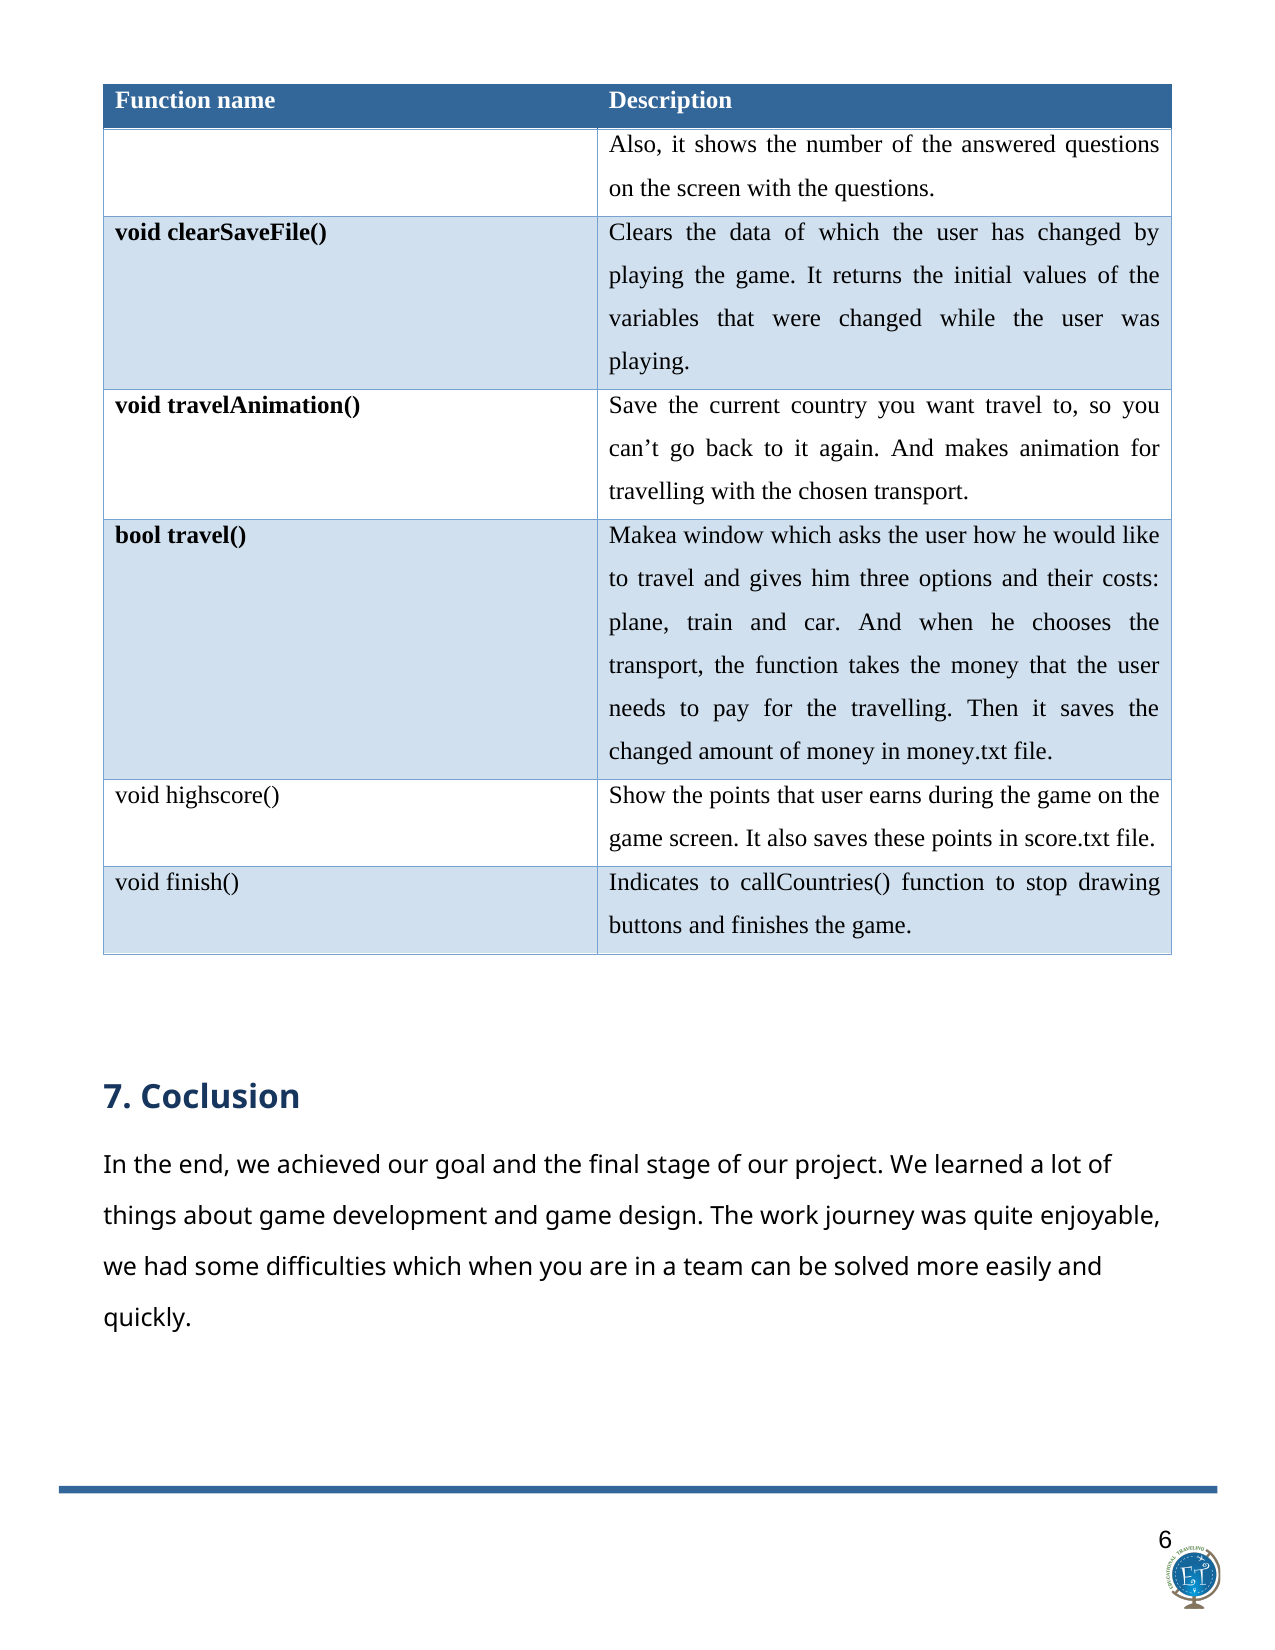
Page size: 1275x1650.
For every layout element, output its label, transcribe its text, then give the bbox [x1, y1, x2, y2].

table_cell void clearSaveFile() [104, 217, 597, 389]
subtitle 7. Coclusion [103, 1073, 1172, 1118]
table_cell void finish() [104, 867, 597, 953]
table_cell Clears the data of which the user has changed by playing the game. It returns the initial values of the variables that were changed while the user was playing. [598, 217, 1171, 389]
table_header Description [598, 85, 1171, 128]
table_cell void highscore() [104, 780, 597, 866]
table_cell void travelAnimation() [104, 390, 597, 519]
text In the end, we achieved our goal and the final stage of our project. We learned a lot of things about game development and game design. The work journey was quite enjoyable, we had some difficulties which when you are in a team can be solved more easily and quickly. [103, 1147, 1172, 1334]
table_cell Show the points that user earns during the game on the game screen. It also saves these points in score.txt file. [598, 780, 1171, 866]
table_cell Makea window which asks the user how he would like to travel and gives him three options and their costs: plane, train and car. And when he chooses the transport, the function takes the money that the user needs to pay for the travelling. Then it saves the changed amount of money in money.txt file. [598, 520, 1171, 779]
table_cell Indicates to callCountries() function to stop drawing buttons and finishes the game. [598, 867, 1171, 953]
table_cell bool travel() [104, 520, 597, 779]
table_cell Save the current country you want travel to, so you can’t go back to it again. And makes animation for travelling with the chosen transport. [598, 390, 1171, 519]
table_header Function name [104, 85, 597, 128]
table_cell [104, 130, 597, 216]
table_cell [598, 130, 1171, 216]
